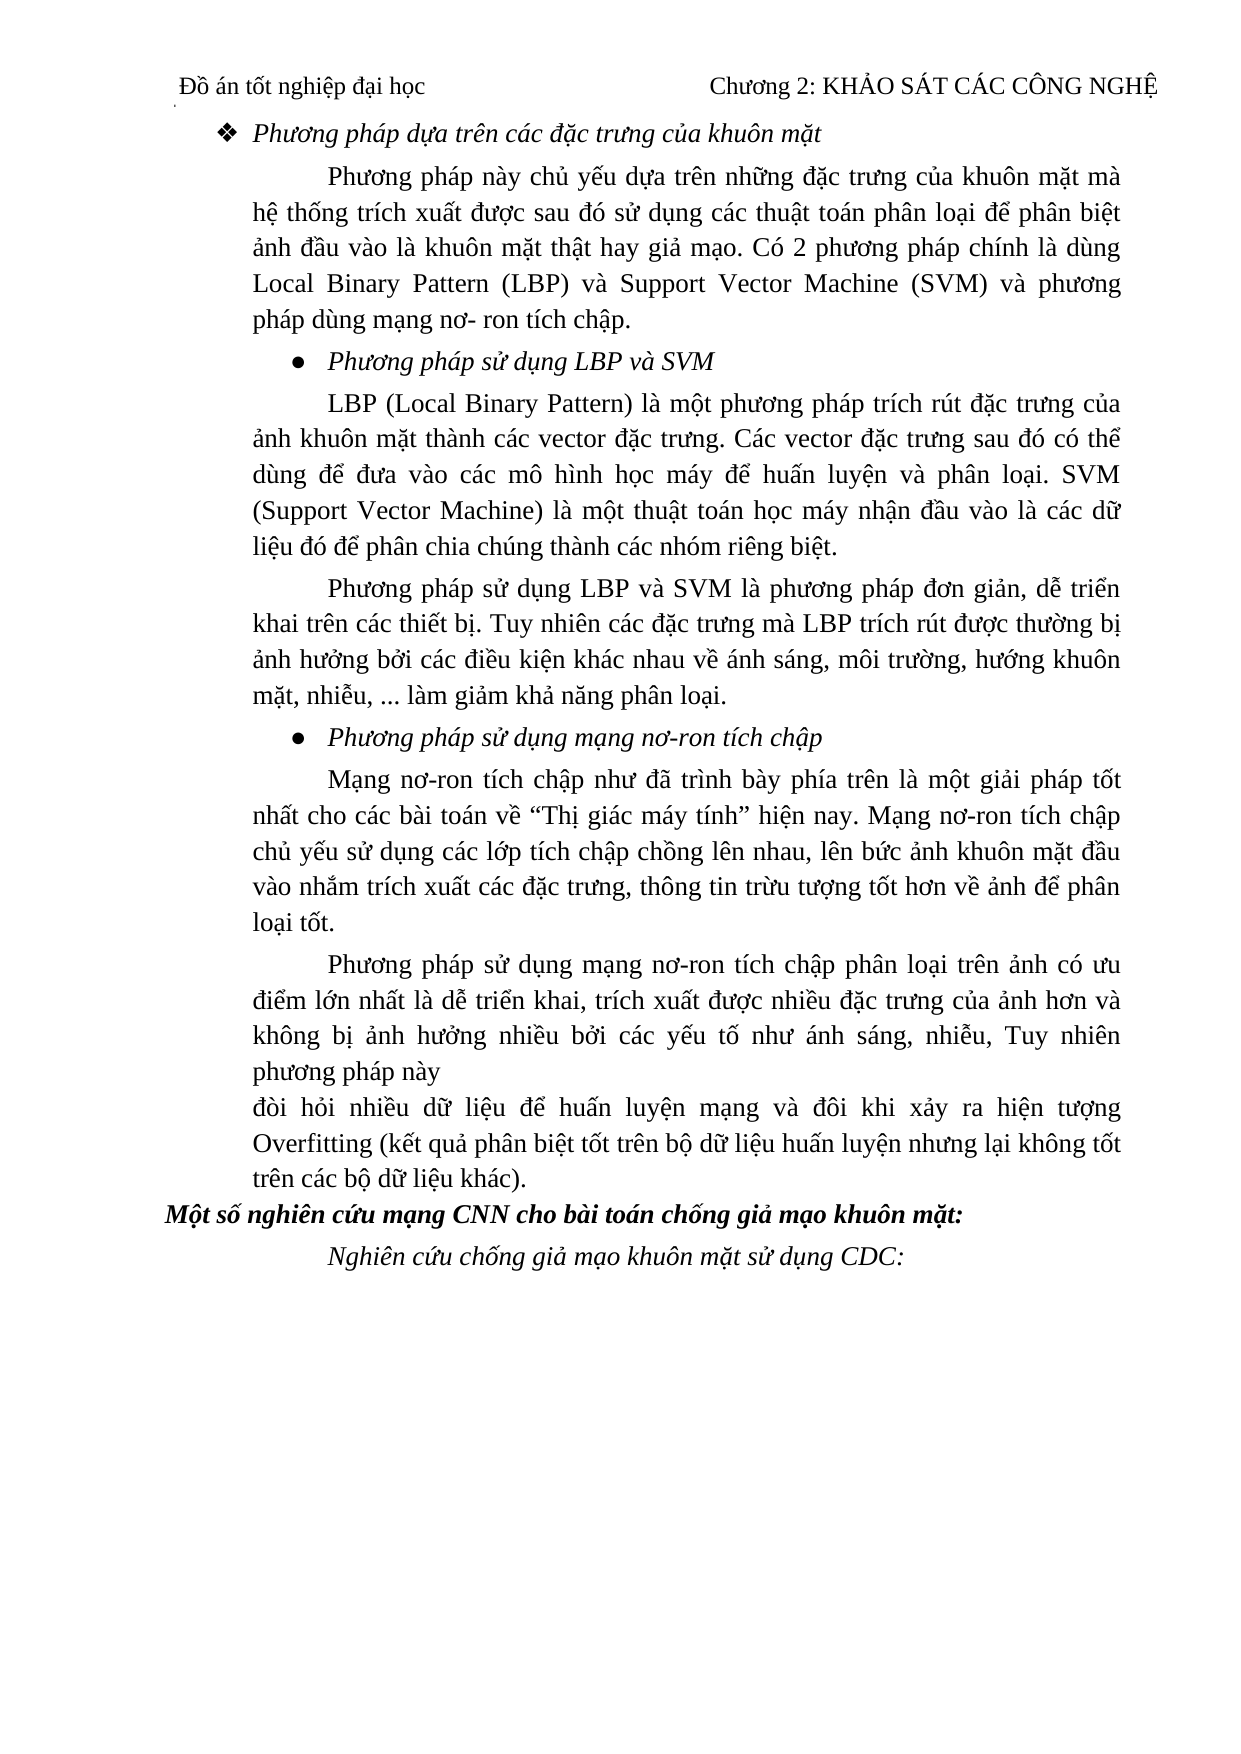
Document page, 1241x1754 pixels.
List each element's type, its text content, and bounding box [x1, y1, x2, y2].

text Nghiên cứu chống giả mạo khuôn mặt sử dụng CDC: [327, 1240, 1201, 1272]
text Phương pháp này chủ yếu dựa trên những đặc trưng của khuôn mặt mà hệ thống trích xuất được sau đó sử dụng các thuật toán phân loại để phân biệt ảnh đầu vào là khuôn mặt thật hay giả mạo. Có 2 phương pháp chính là dùng Local Binary Pattern (LBP) và Support Vector Machine (SVM) và phương pháp dùng mạng nơ- ron tích chập. [252, 160, 1123, 334]
text Phương pháp sử dụng LBP và SVM là phương pháp đơn giản, dễ triển khai trên các thiết bị. Tuy nhiên các đặc trưng mà LBP trích rút được thường bị ảnh hưởng bởi các điều kiện khác nhau về ánh sáng, môi trường, hướng khuôn mặt, nhiễu, ... làm giảm khả năng phân loại. [252, 572, 1122, 710]
text Phương pháp sử dụng mạng nơ-ron tích chập phân loại trên ảnh có ưu điểm lớn nhất là dễ triển khai, trích xuất được nhiều đặc trưng của ảnh hơn và không bị ảnh hưởng nhiều bởi các yếu tố như ánh sáng, nhiễu, Tuy nhiên phương pháp này [252, 948, 1122, 1086]
list Phương pháp sử dụng mạng nơ-ron tích chập [290, 721, 1201, 752]
list Phương pháp dựa trên các đặc trưng của khuôn mặt [215, 117, 1201, 150]
text đòi hỏi nhiều dữ liệu để huấn luyện mạng và đôi khi xảy ra hiện tượng Overfitting (kết quả phân biệt tốt trên bộ dữ liệu huấn luyện nhưng lại không tốt trên các bộ dữ liệu khác). [252, 1091, 1122, 1193]
text Một số nghiên cứu mạng CNN cho bài toán chống giả mạo khuôn mặt: [164, 1198, 1201, 1229]
text Mạng nơ-ron tích chập như đã trình bày phía trên là một giải pháp tốt nhất cho các bài toán về “Thị giác máy tính” hiện nay. Mạng nơ-ron tích chập chủ yếu sử dụng các lớp tích chập chồng lên nhau, lên bức ảnh khuôn mặt đầu vào nhắm trích xuất các đặc trưng, thông tin trừu tượng tốt hơn về ảnh để phân loại tốt. [252, 763, 1122, 937]
list Phương pháp sử dụng LBP và SVM [290, 345, 1201, 376]
text LBP (Local Binary Pattern) là một phương pháp trích rút đặc trưng của ảnh khuôn mặt thành các vector đặc trưng. Các vector đặc trưng sau đó có thể dùng để đưa vào các mô hình học máy để huấn luyện và phân loại. SVM (Support Vector Machine) là một thuật toán học máy nhận đầu vào là các dữ liệu đó để phân chia chúng thành các nhóm riêng biệt. [252, 387, 1122, 561]
